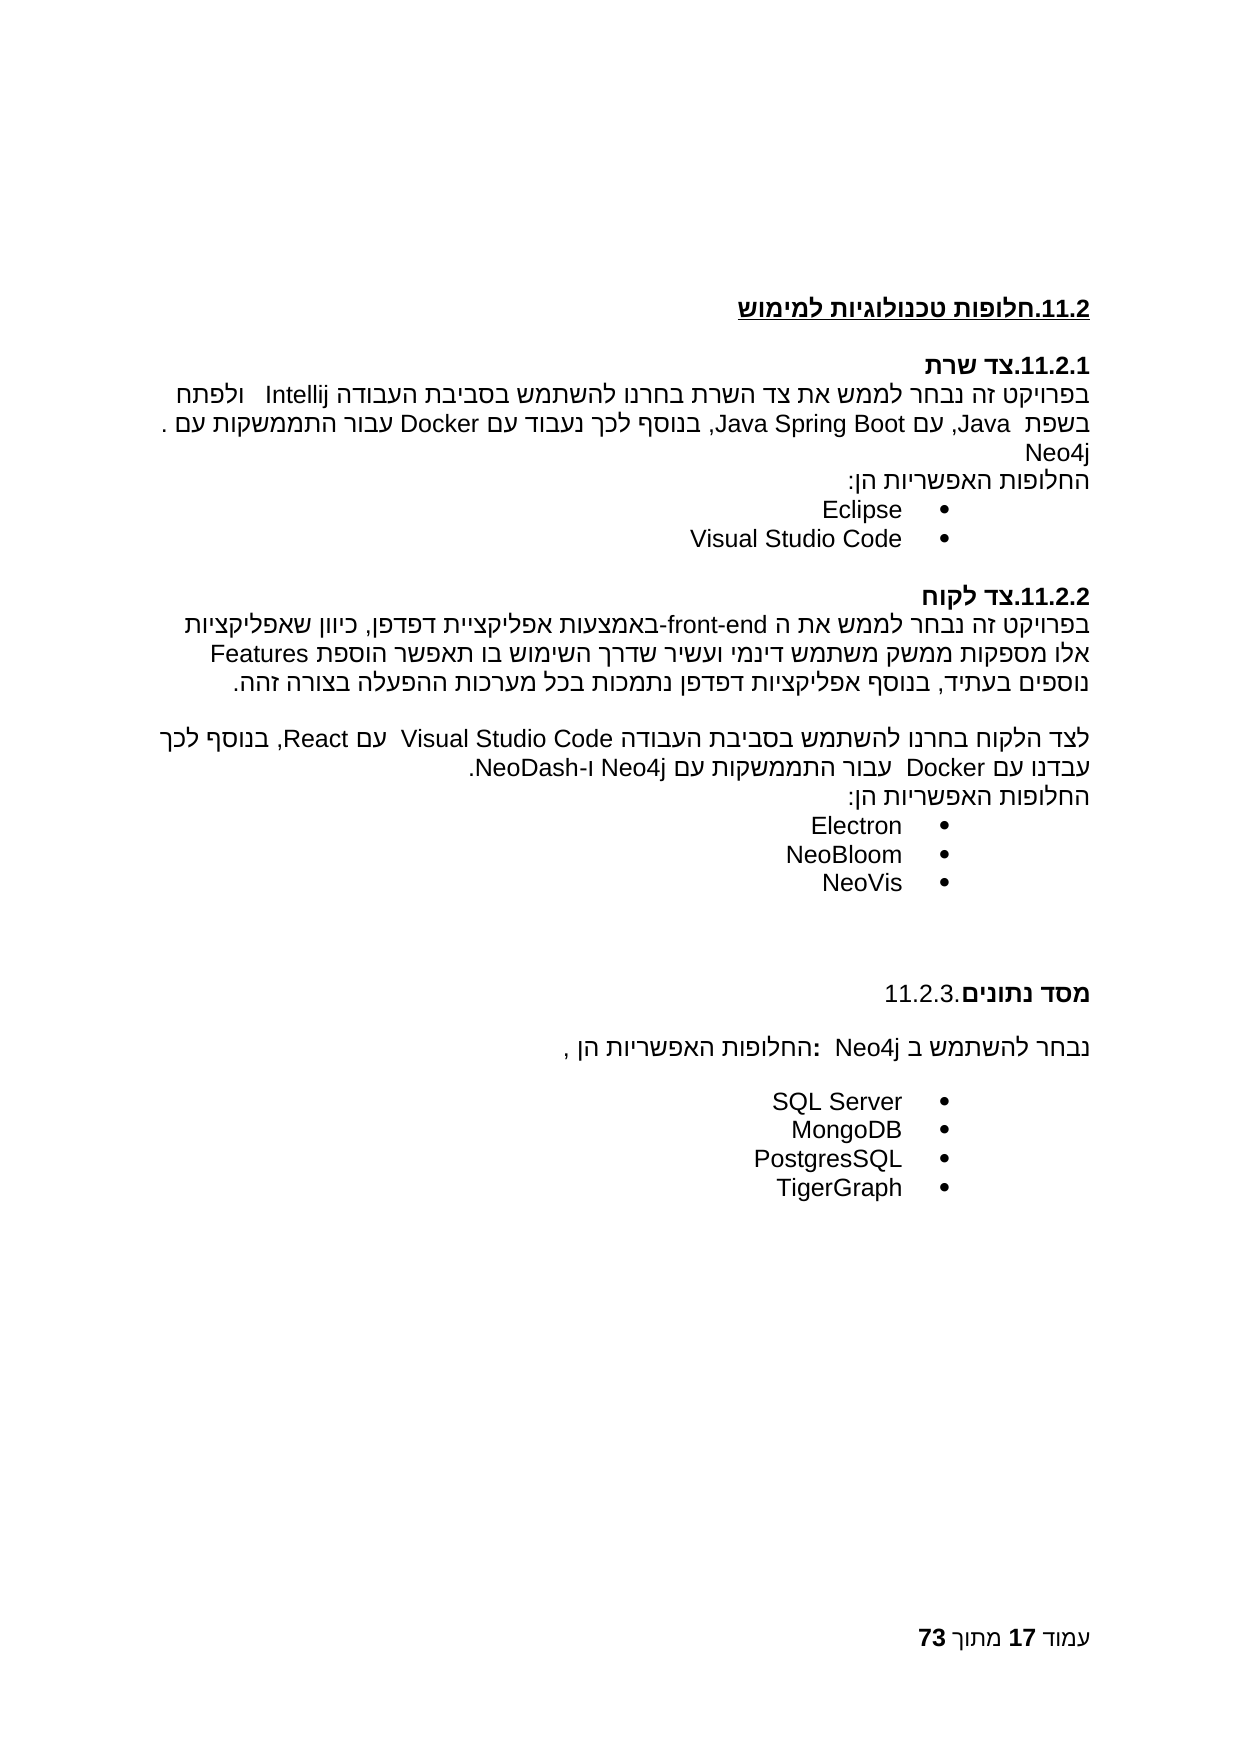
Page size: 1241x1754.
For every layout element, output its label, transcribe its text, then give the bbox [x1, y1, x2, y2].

text 11.2.1.צד שרת [150, 351, 1090, 380]
text 11.2.3.מסד נתונים [150, 979, 1090, 1008]
list NeoBloom [150, 839, 940, 868]
list PostgresSQL [150, 1144, 940, 1173]
text לצד הלקוח בחרנו להשתמש בסביבת העבודה Visual Studio Code עם React, בנוסף לכך עבדנו עם Docker עבור התממשקות עם Neo4j ו-NeoDash. [150, 724, 1090, 782]
text 11.2.חלופות טכנולוגיות למימוש [150, 294, 1090, 322]
list MongoDB [150, 1115, 940, 1144]
list SQL Server [150, 1087, 940, 1115]
text בפרויקט זה נבחר לממש את צד השרת בחרנו להשתמש בסביבת העבודה Intellij ולפתח בשפת Java, עם Java Spring Boot, בנוסף לכך נעבוד עם Docker עבור התממשקות עם .Neo4j [150, 380, 1090, 466]
list TigerGraph [150, 1173, 940, 1202]
list NeoVis [150, 868, 940, 897]
text בפרויקט זה נבחר לממש את ה front-end-באמצעות אפליקציית דפדפן, כיוון שאפליקציות אלו מספקות ממשק משתמש דינמי ועשיר שדרך השימוש בו תאפשר הוספת Features נוספים בעתיד, בנוסף אפליקציות דפדפן נתמכות בכל מערכות ההפעלה בצורה זהה. [150, 610, 1090, 696]
list Eclipse [150, 495, 940, 524]
list Visual Studio Code [150, 524, 940, 553]
list Electron [150, 811, 940, 839]
text , החלופות האפשריות הן: Neo4j נבחר להשתמש ב [150, 1033, 1090, 1062]
text החלופות האפשריות הן: [150, 466, 1090, 495]
text החלופות האפשריות הן: [150, 782, 1090, 811]
text 11.2.2.צד לקוח [150, 581, 1090, 610]
